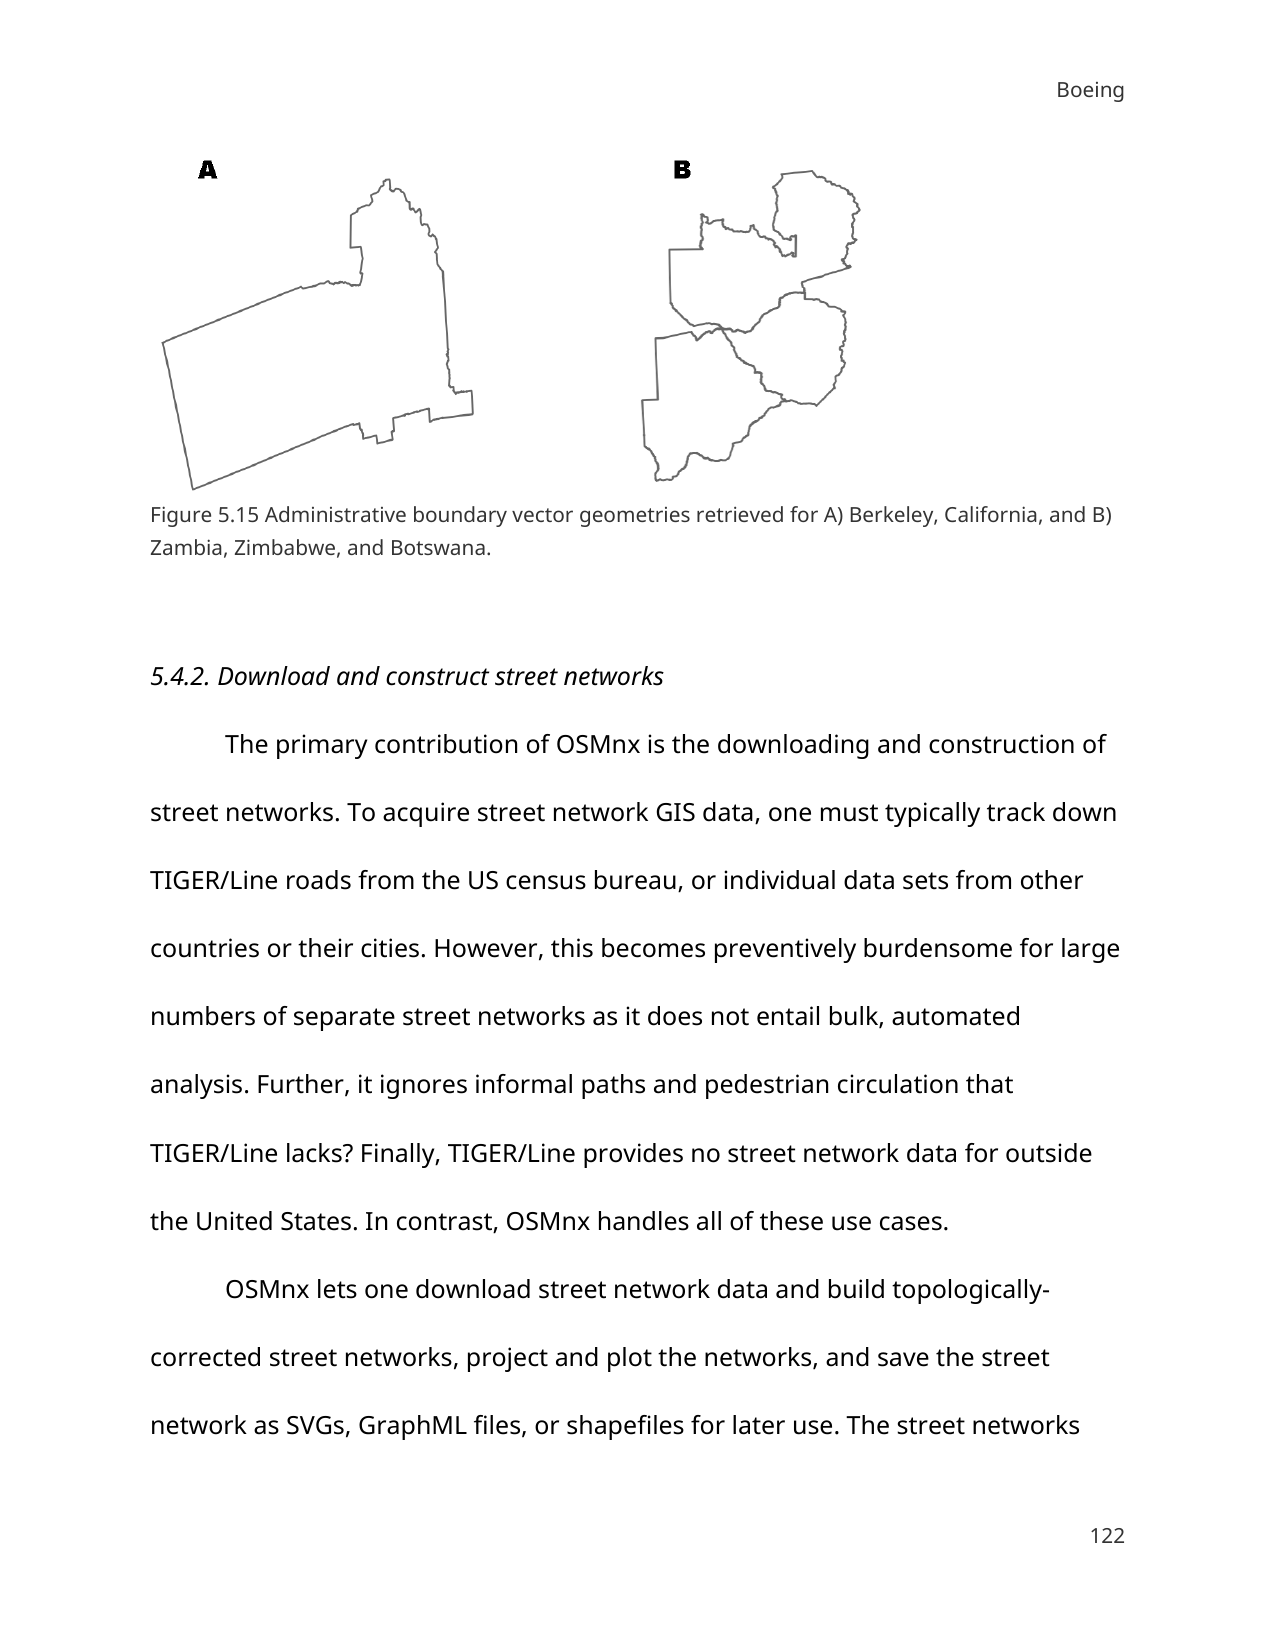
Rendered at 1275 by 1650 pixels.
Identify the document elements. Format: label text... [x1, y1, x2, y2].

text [150, 1272, 1125, 1442]
text The primary contribution of OSMnx is the downloading and construction of street networks. To acquire street network GIS data, one must typically track down TIGER/Line roads from the US census bureau, or individual data sets from other countries or their cities. However, this becomes preventively burdensome for large numbers of separate street networks as it does not entail bulk, automated analysis. Further, it ignores informal paths and pedestrian circulation that TIGER/Line lacks? Finally, TIGER/Line provides no street network data for outside the United States. In contrast, OSMnx handles all of these use cases. [150, 727, 1125, 1237]
picture [150, 149, 874, 500]
subtitle Download and construct street networks [150, 658, 1125, 692]
